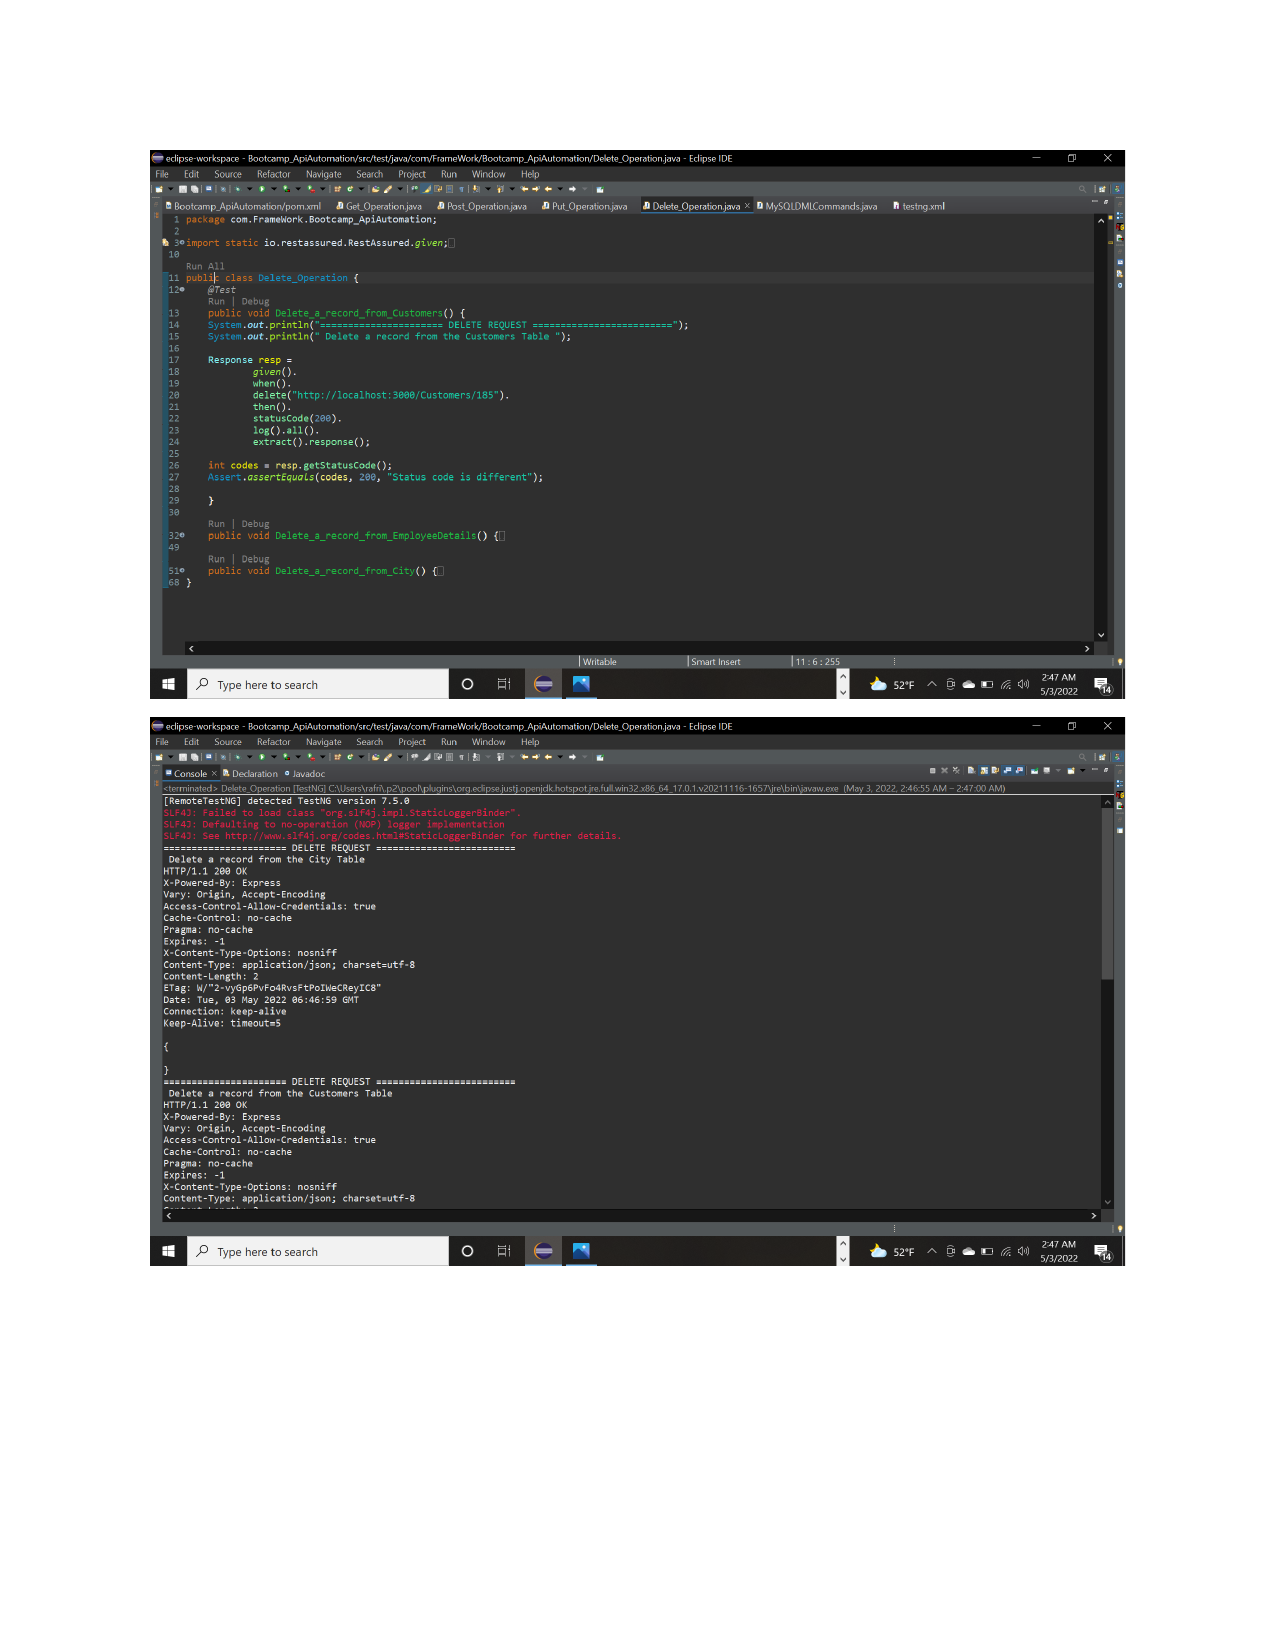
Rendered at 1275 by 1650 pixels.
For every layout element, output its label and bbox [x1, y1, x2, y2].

picture [150, 150, 1125, 699]
picture [150, 717, 1125, 1266]
